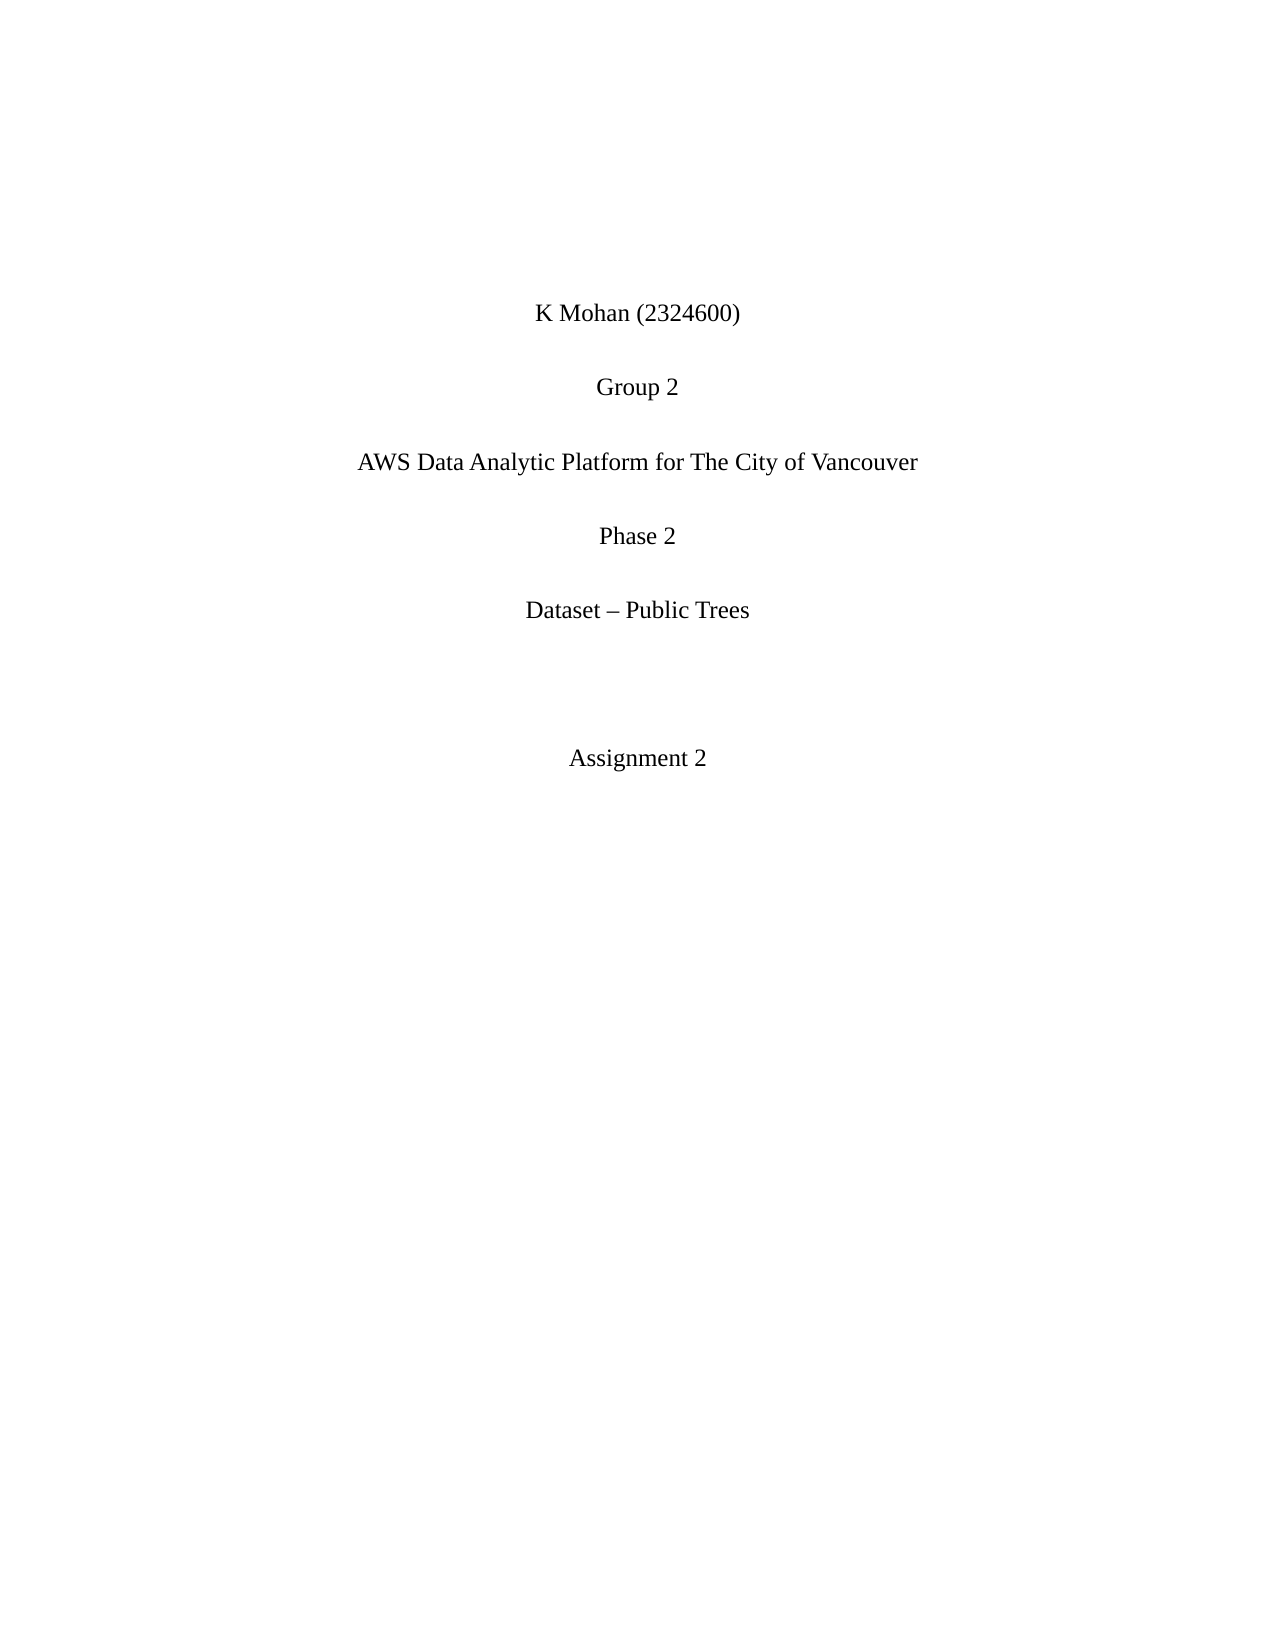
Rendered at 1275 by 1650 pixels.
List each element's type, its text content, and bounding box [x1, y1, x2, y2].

text AWS Data Analytic Platform for The City of Vancouver [150, 447, 1125, 475]
text Phase 2 [150, 521, 1125, 549]
text Group 2 [150, 372, 1125, 401]
text Assignment 2 [150, 743, 1125, 772]
text K Mohan (2324600) [150, 298, 1125, 327]
text Dataset – Public Trees [150, 595, 1125, 624]
